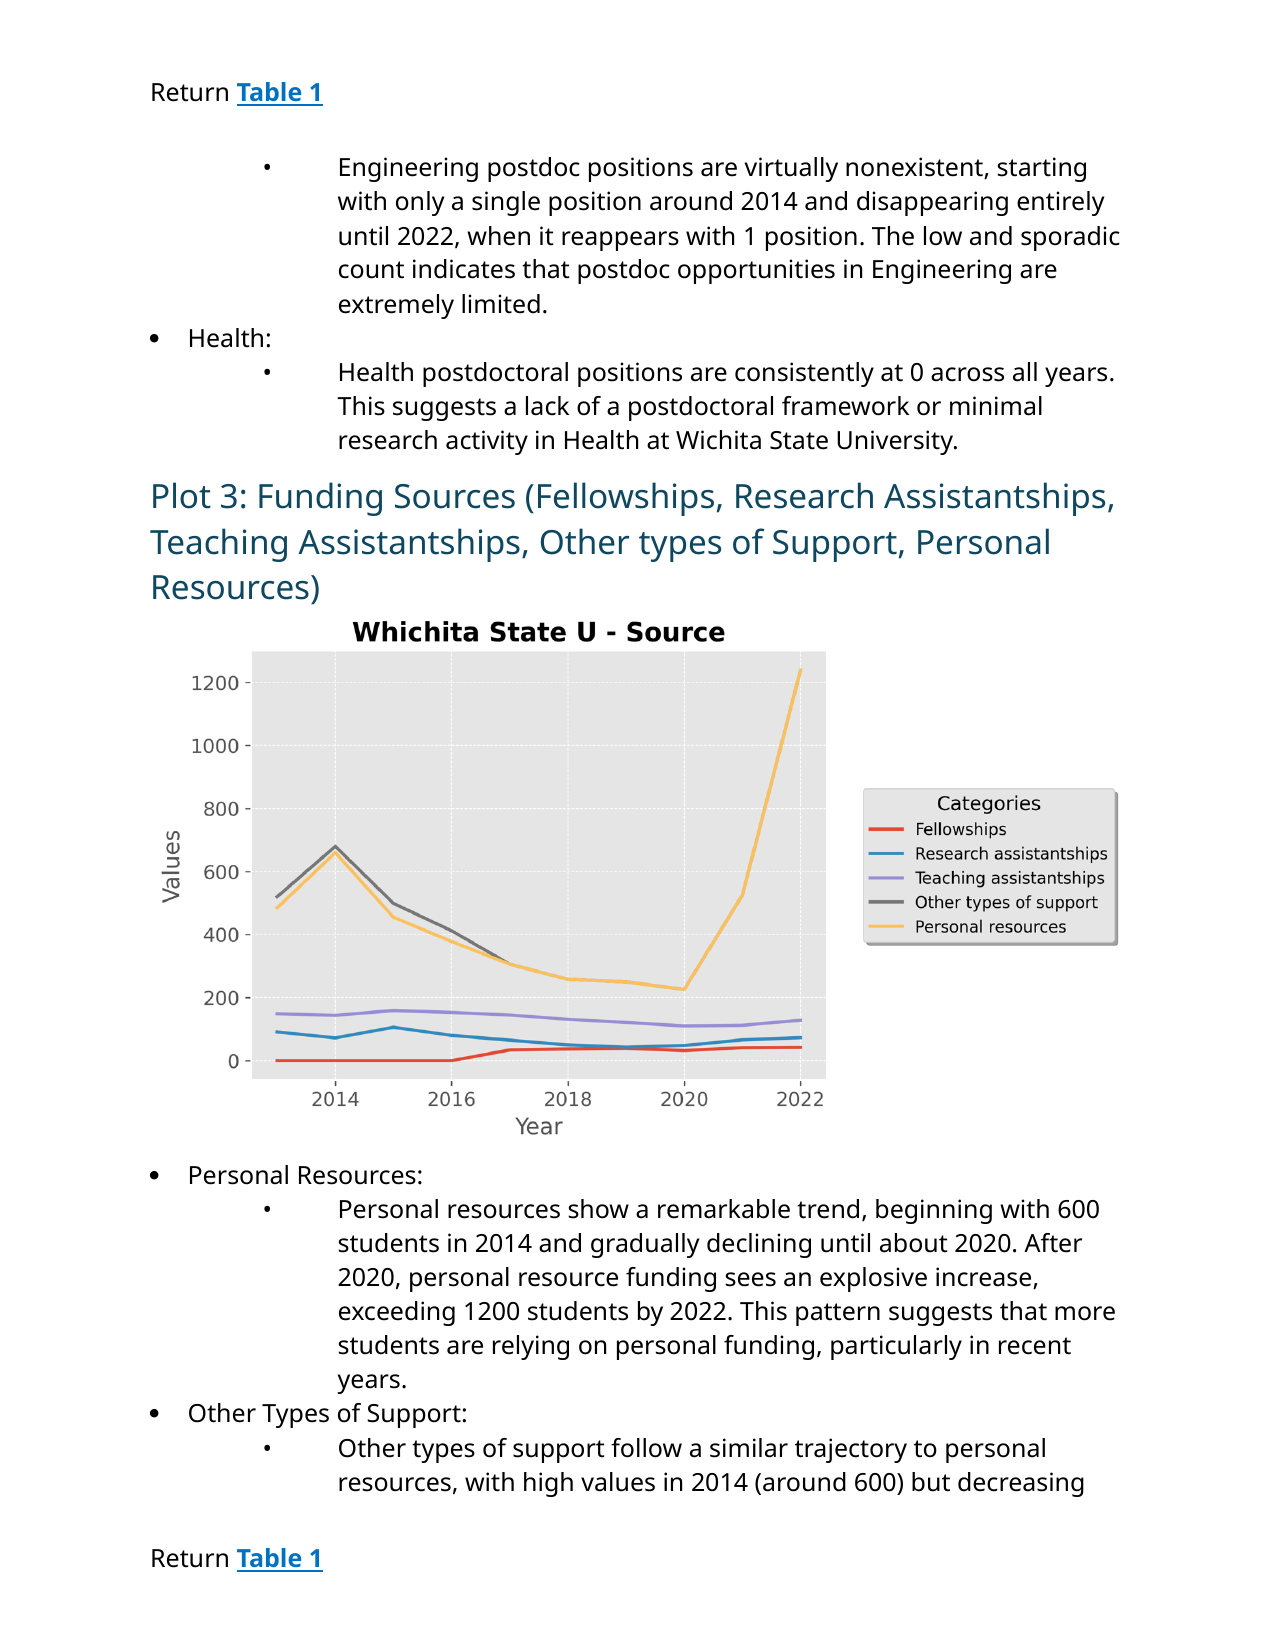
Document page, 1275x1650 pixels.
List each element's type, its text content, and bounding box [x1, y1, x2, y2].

list Health postdoctoral positions are consistently at 0 across all years. This suggests a lack of a postdoctoral framework or minimal research activity in Health at Wichita State University. [262, 354, 1125, 457]
list Health: [150, 320, 1125, 354]
list Personal resources show a remarkable trend, beginning with 600 students in 2014 and gradually declining until about 2020. After 2020, personal resource funding sees an explosive increase, exceeding 1200 students by 2022. This pattern suggests that more students are relying on personal funding, particularly in recent years. [262, 1192, 1125, 1396]
list Other Types of Support: [150, 1396, 1125, 1430]
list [262, 1430, 1125, 1498]
subtitle Plot 3: Funding Sources (Fellowships, Research Assistantships, Teaching Assistantships, Other types of Support, Personal Resources) [150, 473, 1125, 609]
list Engineering postdoc positions are virtually nonexistent, starting with only a single position around 2014 and disappearing entirely until 2022, when it reappears with 1 position. The low and sporadic count indicates that postdoc opportunities in Engineering are extremely limited. [262, 150, 1125, 320]
picture [150, 609, 1125, 1150]
list Personal Resources: [150, 1158, 1125, 1192]
